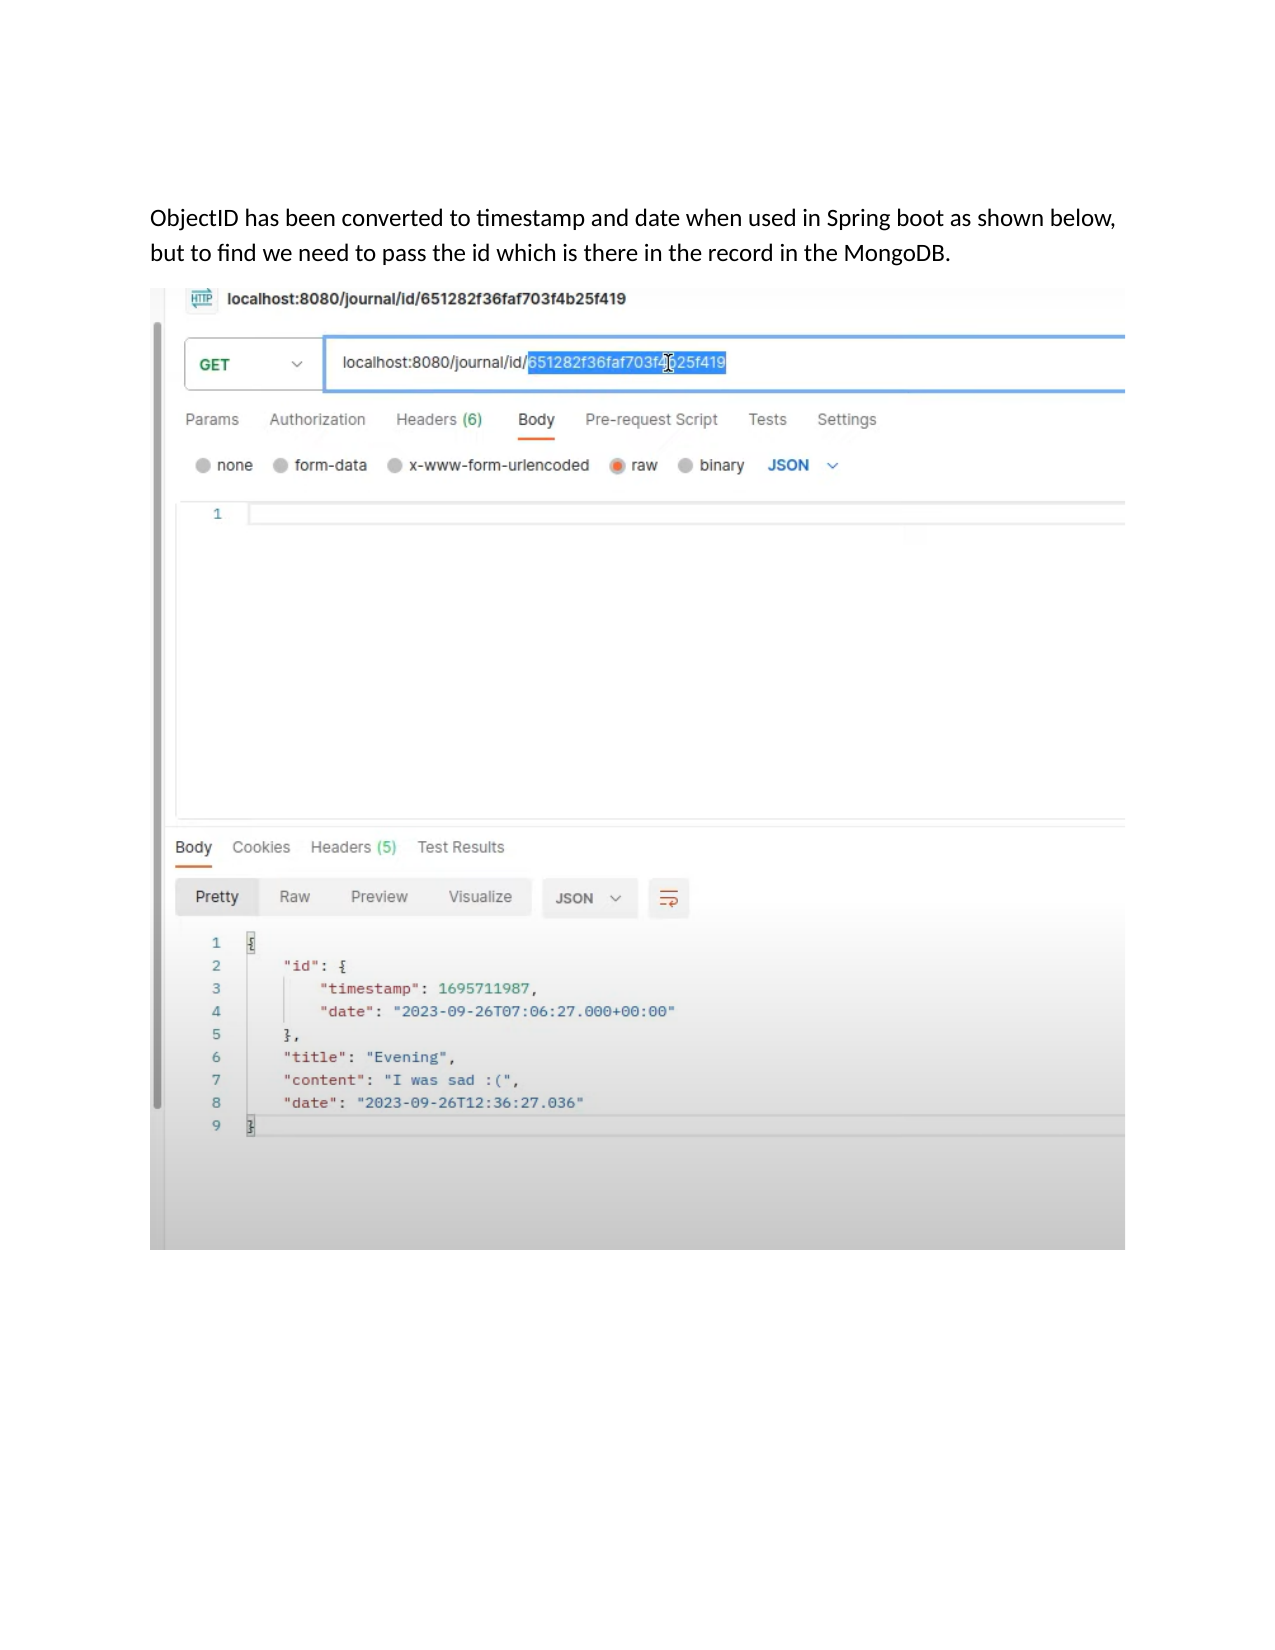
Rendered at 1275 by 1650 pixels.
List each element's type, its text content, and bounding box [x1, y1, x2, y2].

text ObjectID has been converted to timestamp and date when used in Spring boot as shown below, but to find we need to pass the id which is there in the record in the MongoDB. [150, 202, 1125, 267]
picture [150, 288, 1125, 1250]
